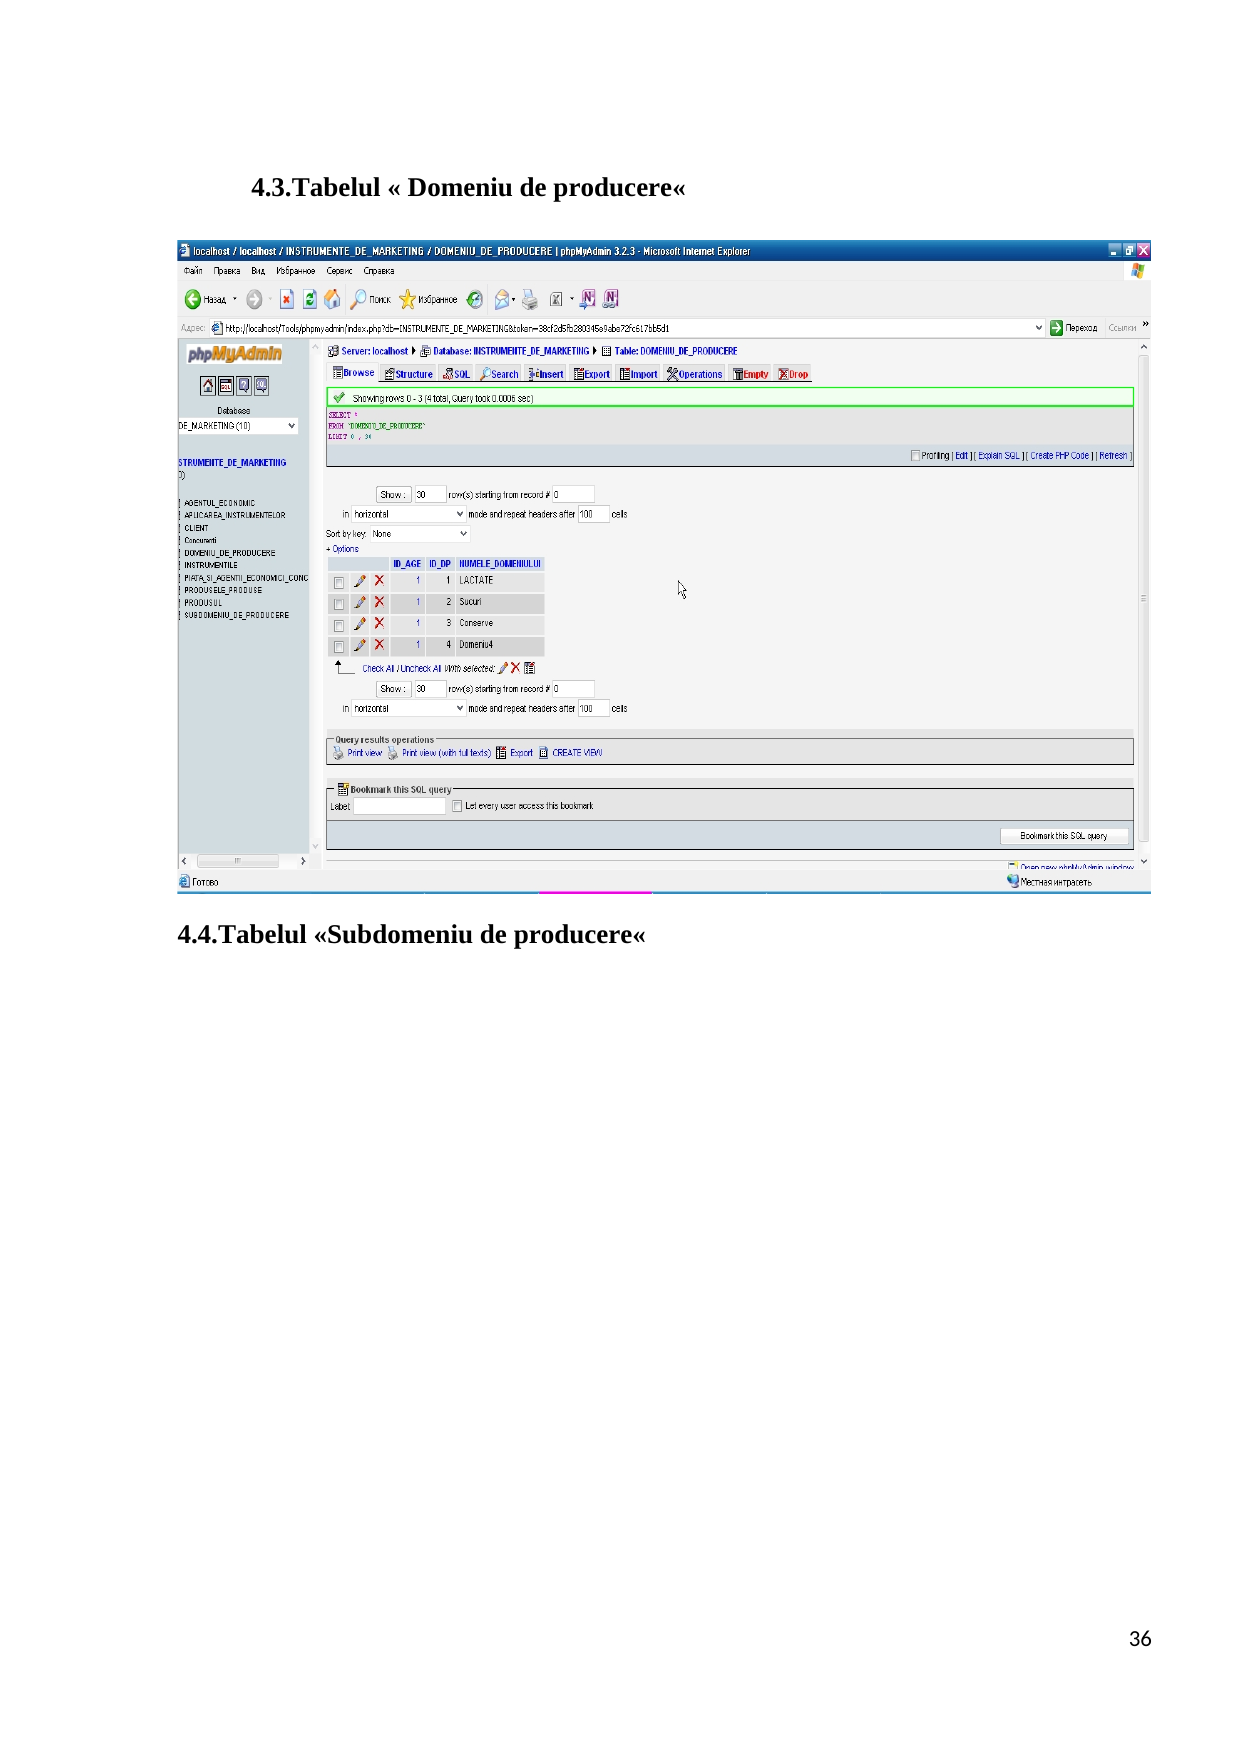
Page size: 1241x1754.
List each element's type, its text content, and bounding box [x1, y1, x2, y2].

subtitle 4.4.Tabelul «Subdomeniu de producere« [177, 918, 1152, 949]
subtitle 4.3.Tabelul « Domeniu de producere« [177, 171, 1152, 202]
picture [177, 240, 1151, 894]
